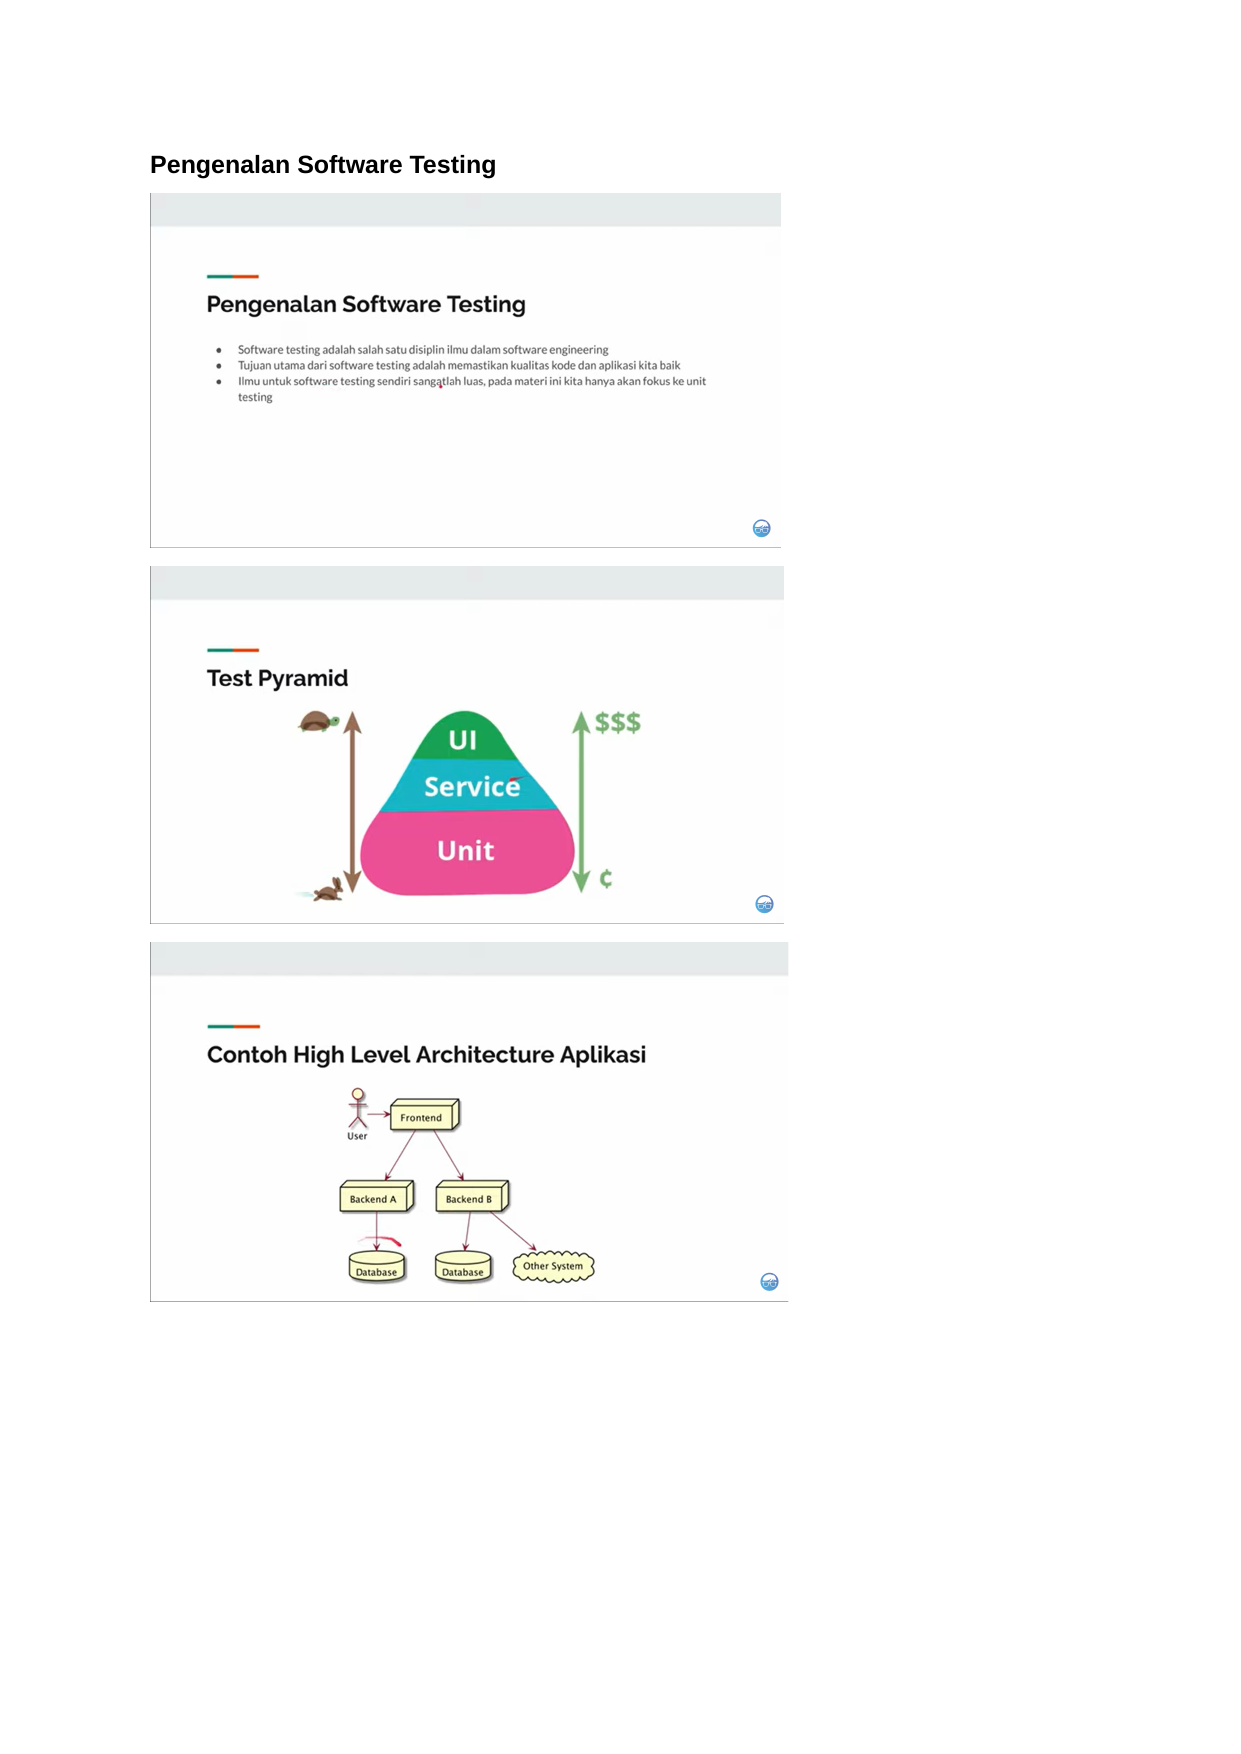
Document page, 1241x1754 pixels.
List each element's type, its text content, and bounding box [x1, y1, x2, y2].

subtitle Pengenalan Software Testing [150, 150, 1090, 179]
picture [150, 193, 781, 548]
picture [150, 942, 789, 1302]
picture [150, 566, 784, 924]
